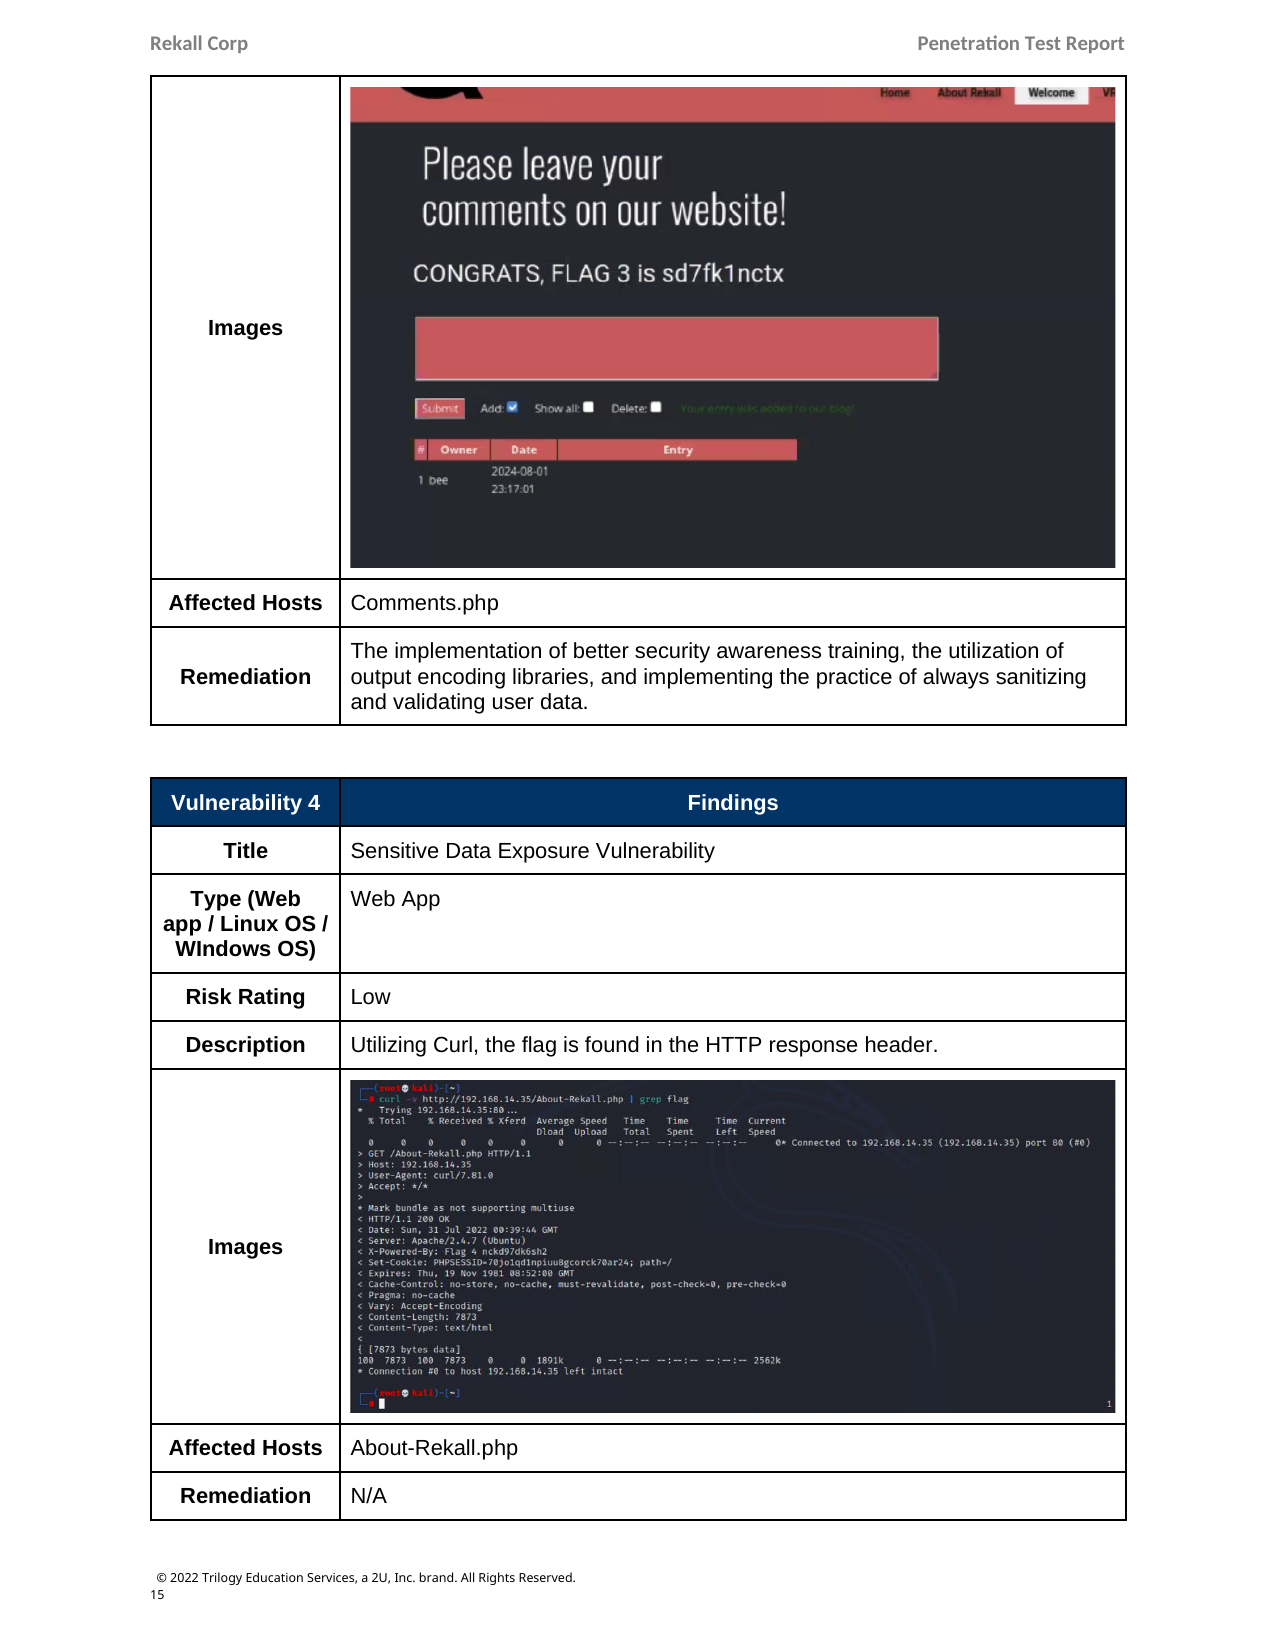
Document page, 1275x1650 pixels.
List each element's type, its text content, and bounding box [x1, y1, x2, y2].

table_header Findings [341, 779, 1125, 825]
table_cell Type (Web app / Linux OS / WIndows OS) [152, 875, 339, 972]
table_header Vulnerability 4 [152, 779, 339, 825]
table_cell Sensitive Data Exposure Vulnerability [341, 827, 1125, 873]
table_cell Web App [341, 875, 1125, 972]
table_cell About-Rekall.php [341, 1425, 1125, 1471]
table_cell Comments.php [341, 580, 1125, 626]
picture [350, 1080, 1116, 1413]
table_cell Low [341, 974, 1125, 1020]
table_cell Remediation [152, 628, 339, 724]
table_cell [341, 1070, 1125, 1423]
table_cell Affected Hosts [152, 1425, 339, 1471]
table_cell Images [152, 1070, 339, 1423]
table_cell N/A [341, 1473, 1125, 1519]
table_cell Description [152, 1022, 339, 1068]
table_cell Images [152, 77, 339, 578]
table_cell [341, 77, 1125, 578]
table_cell The implementation of better security awareness training, the utilization of output encoding libraries, and implementing the practice of always sanitizing and validating user data. [341, 628, 1125, 724]
table_cell Utilizing Curl, the flag is found in the HTTP response header. [341, 1022, 1125, 1068]
table_cell Affected Hosts [152, 580, 339, 626]
picture [350, 87, 1116, 568]
table_cell Risk Rating [152, 974, 339, 1020]
table_cell Remediation [152, 1473, 339, 1519]
table_cell Title [152, 827, 339, 873]
